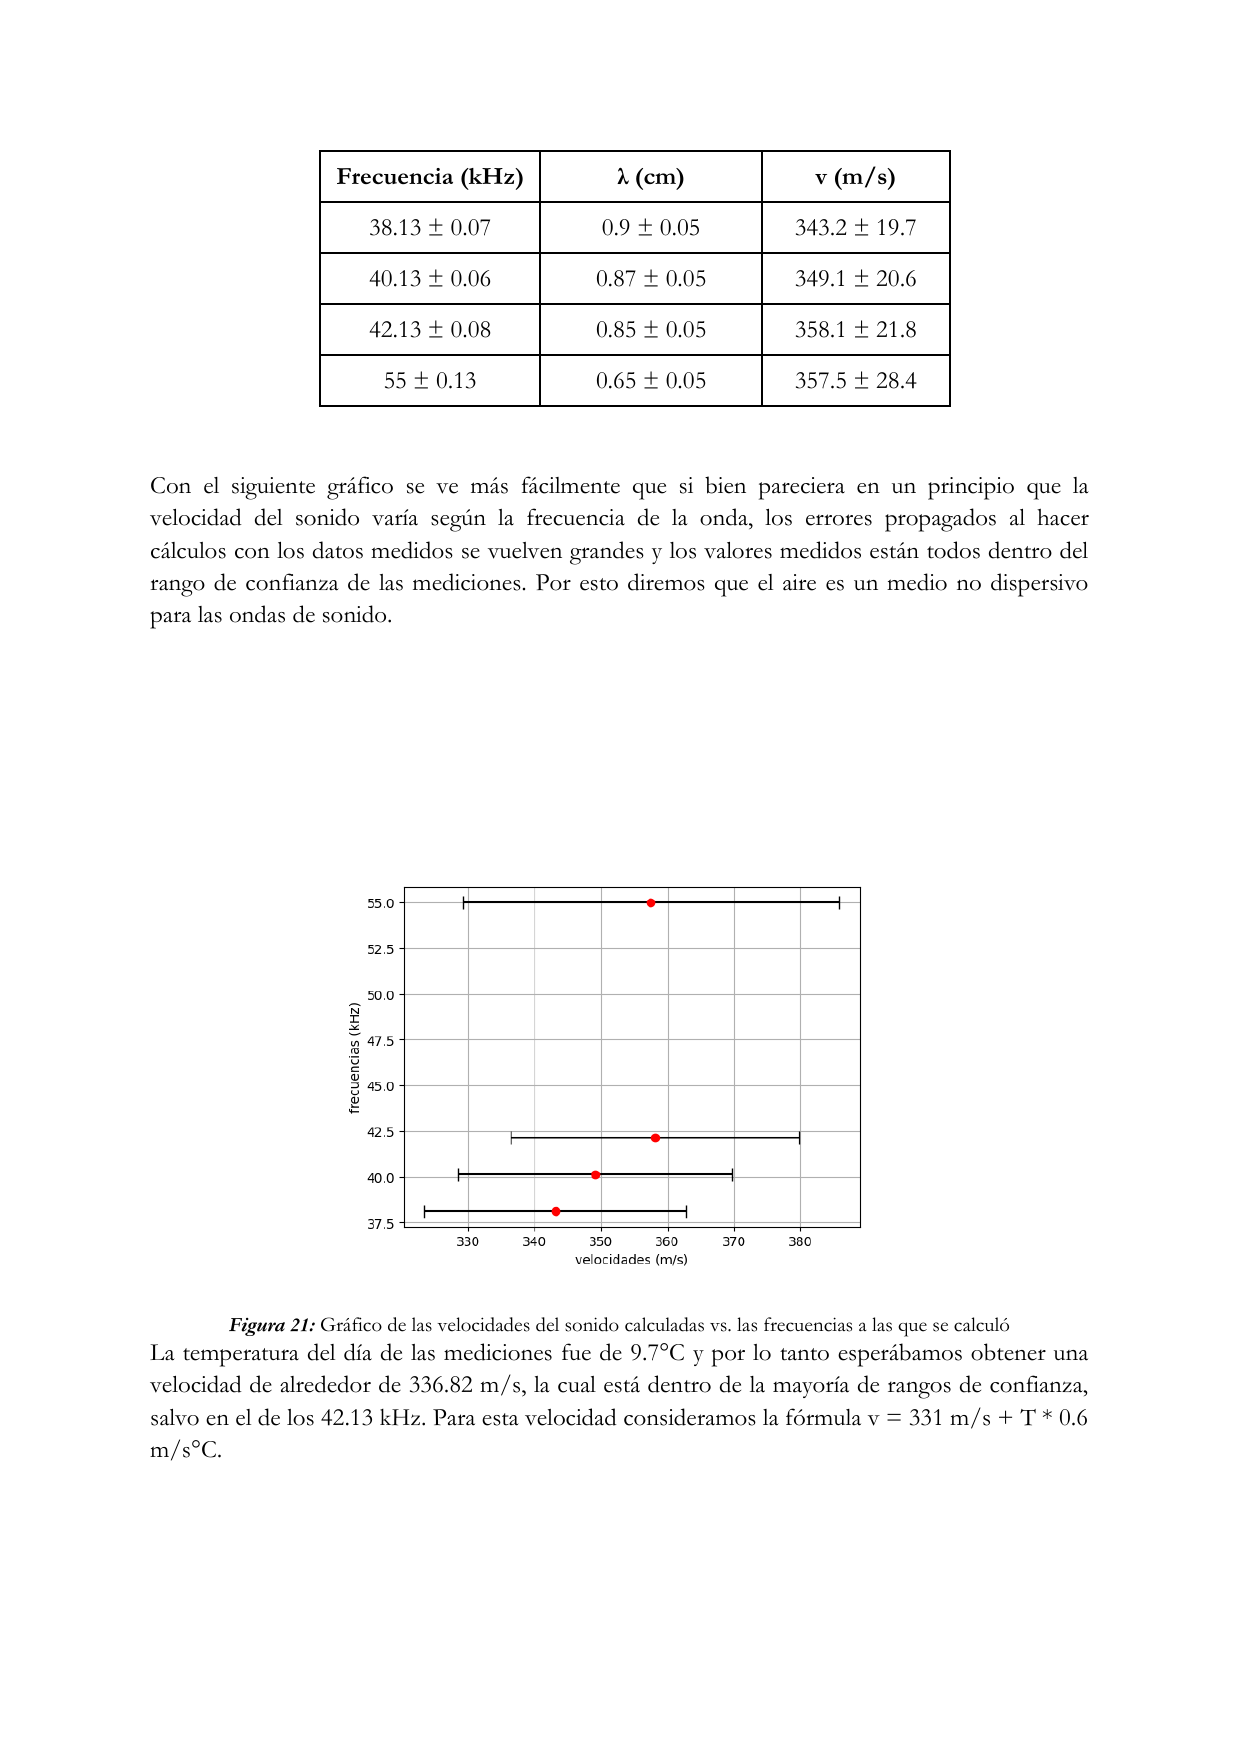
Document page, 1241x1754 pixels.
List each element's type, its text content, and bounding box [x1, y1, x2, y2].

table_header v (m/s) [763, 152, 949, 201]
table_cell 0.9 ± 0.05 [541, 203, 761, 252]
table_cell 349.1 ± 20.6 [763, 254, 949, 303]
text La temperatura del día de las mediciones fue de 9.7°C y por lo tanto esperábamos obtener una velocidad de alrededor de 336.82 m/s, la cual está dentro de la mayoría de rangos de confianza, salvo en el de los 42.13 kHz. Para esta velocidad consideramos la fórmula v = 331 m/s + T * 0.6 m/s°C. [150, 1339, 1090, 1464]
table_cell 358.1 ± 21.8 [763, 305, 949, 354]
text Con el siguiente gráfico se ve más fácilmente que si bien pareciera en un principio que la velocidad del sonido varía según la frecuencia de la onda, los errores propagados al hacer cálculos con los datos medidos se vuelven grandes y los valores medidos están todos dentro del rango de confianza de las mediciones. Por esto diremos que el aire es un medio no dispersivo para las ondas de sonido. [150, 472, 1090, 629]
table_cell 357.5 ± 28.4 [763, 356, 949, 405]
table_header Figura 21: Gráfico de las velocidades del sonido calculadas vs. las frecuencias a las que se calculó [151, 1314, 1088, 1337]
table_cell 0.87 ± 0.05 [541, 254, 761, 303]
table_header Frecuencia (kHz) [321, 152, 539, 201]
table_cell 0.85 ± 0.05 [541, 305, 761, 354]
table_cell 55 ± 0.13 [321, 356, 539, 405]
table_cell 0.65 ± 0.05 [541, 356, 761, 405]
table_cell 38.13 ± 0.07 [321, 203, 539, 252]
table_cell 343.2 ± 19.7 [763, 203, 949, 252]
picture [339, 878, 868, 1275]
table_header λ (cm) [541, 152, 761, 201]
table_cell 40.13 ± 0.06 [321, 254, 539, 303]
table_cell 42.13 ± 0.08 [321, 305, 539, 354]
